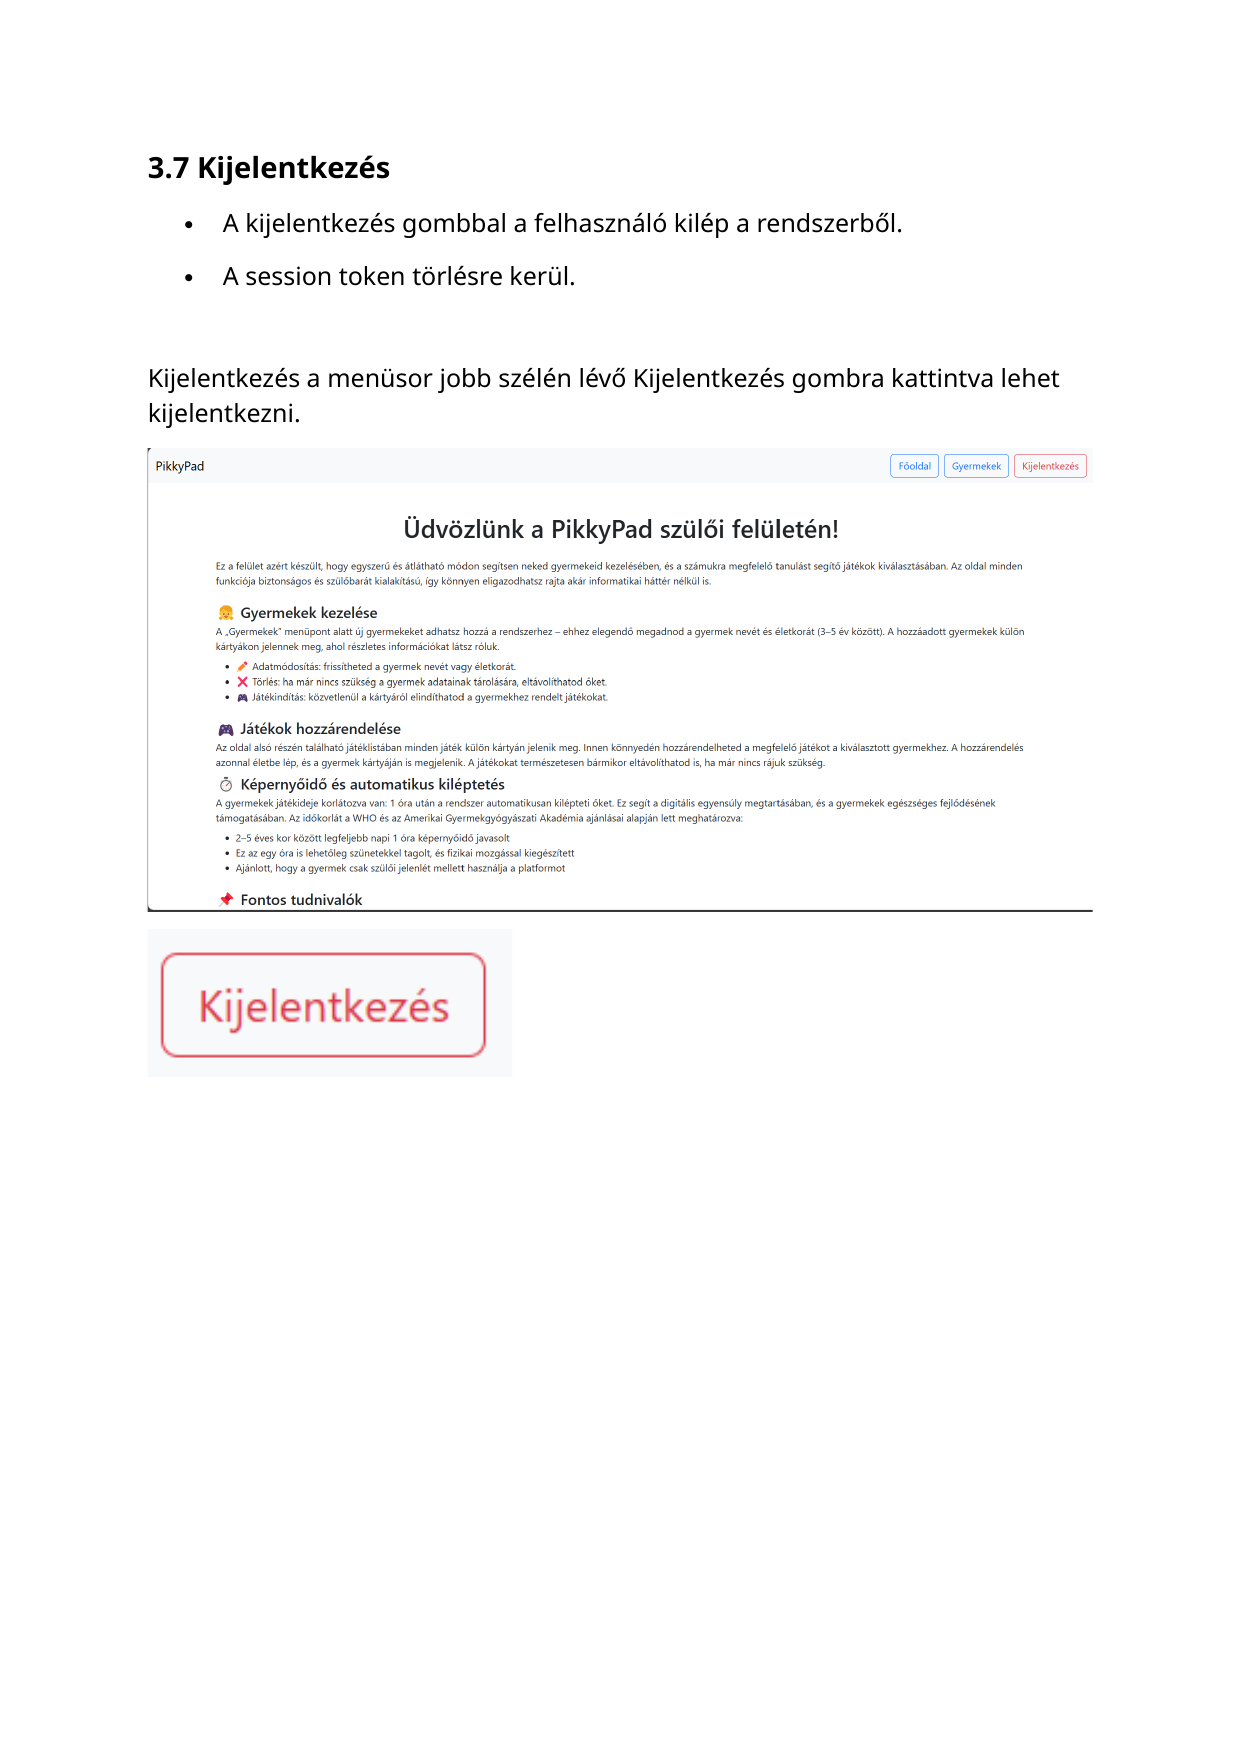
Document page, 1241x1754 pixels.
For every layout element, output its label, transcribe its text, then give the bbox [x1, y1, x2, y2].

text 3.7 Kijelentkezés [148, 148, 1093, 187]
picture [147, 929, 513, 1077]
list A session token törlésre kerül. [185, 258, 1093, 292]
list A kijelentkezés gombbal a felhasználó kilép a rendszerből. [185, 206, 1093, 240]
picture [147, 448, 1093, 912]
text Kijelentkezés a menüsor jobb szélén lévő Kijelentkezés gombra kattintva lehet kijelentkezni. [148, 360, 1093, 430]
